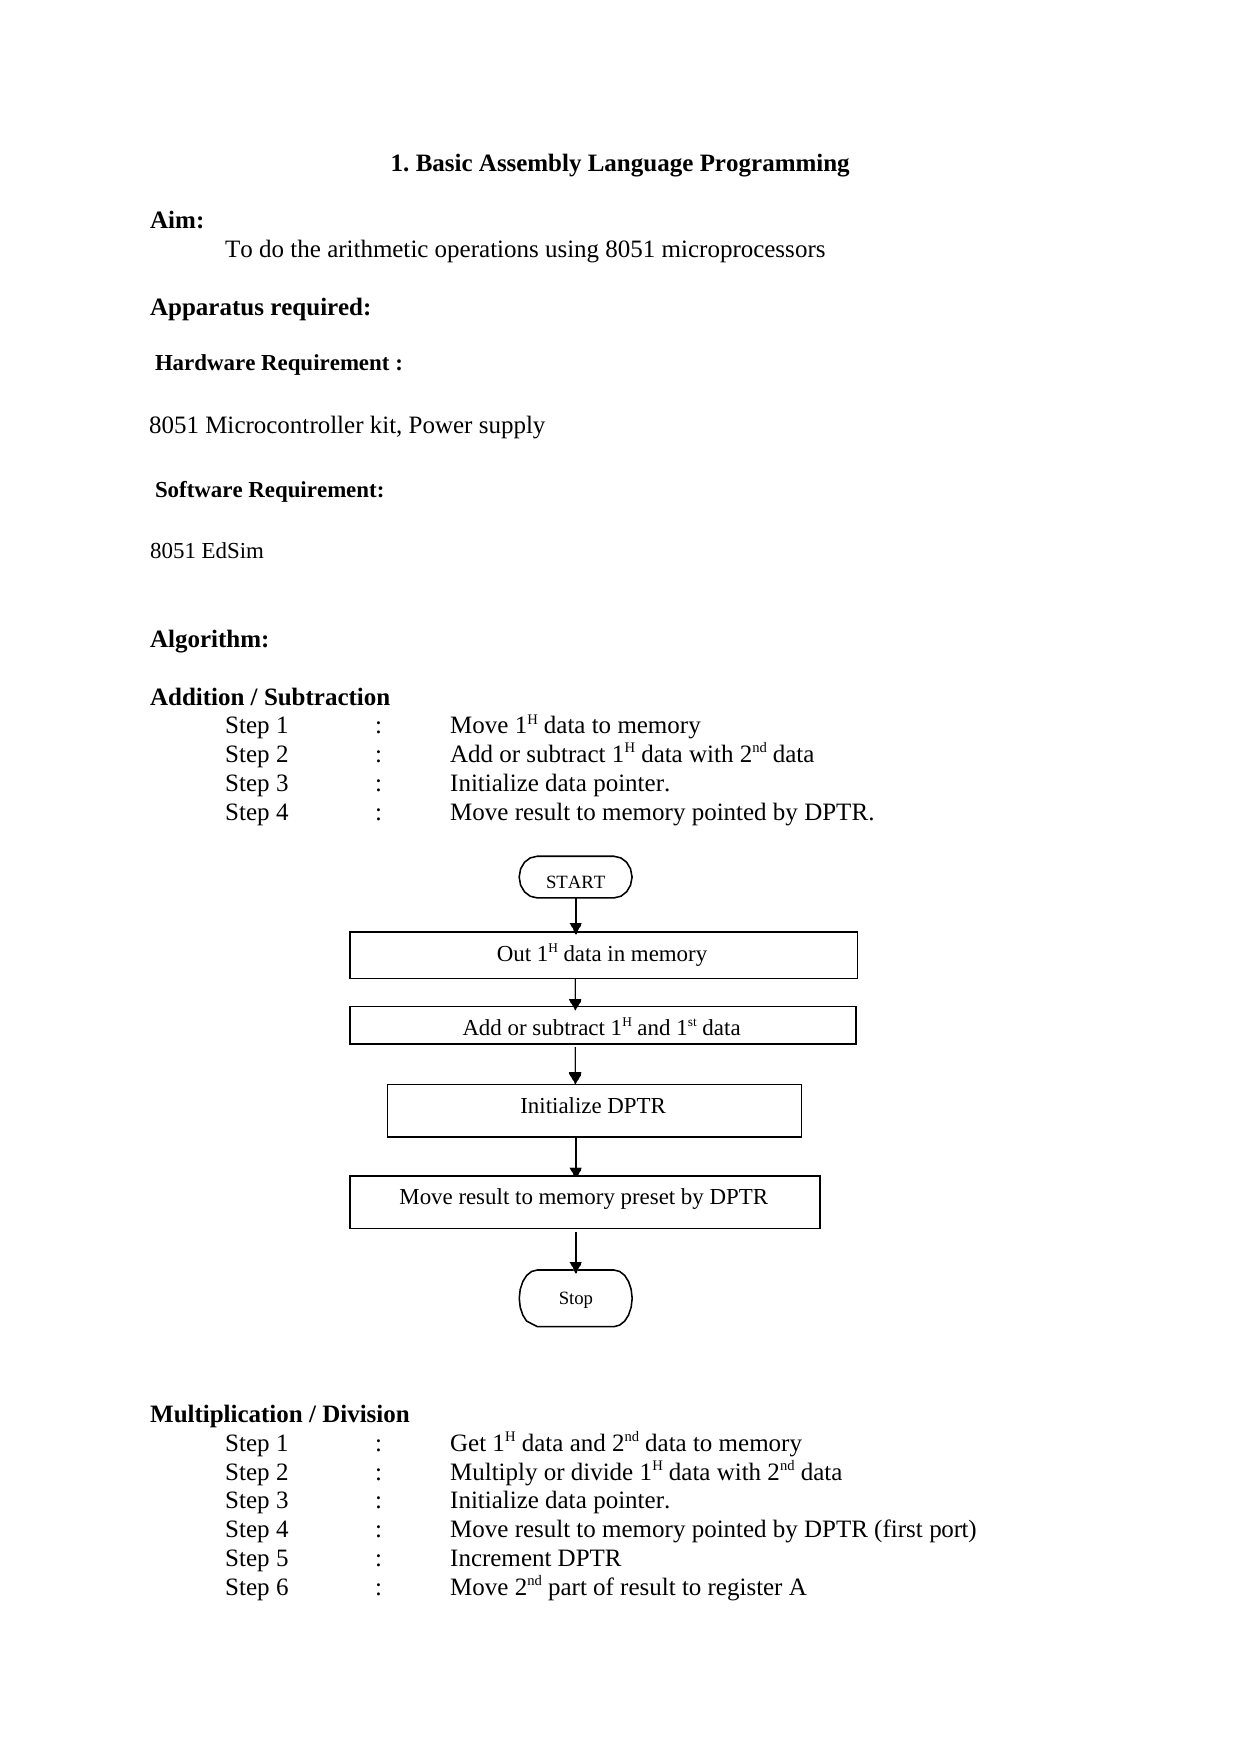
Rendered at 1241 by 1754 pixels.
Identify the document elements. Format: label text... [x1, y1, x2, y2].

picture [568, 1047, 582, 1084]
picture [569, 1232, 582, 1274]
text 8051 Microcontroller kit, Power supply [149, 410, 1186, 438]
text Apparatus required: [150, 292, 1186, 321]
text Step 4 : Move result to memory pointed by DPTR (first port) Step 5 : Increment DPTR [225, 1514, 978, 1572]
text Aim: [150, 206, 1186, 234]
text Addition / Subtraction [150, 682, 1186, 711]
text Step 1 : Get 1H data and 2nd data to memory Step 2 : Multiply or divide 1H data with 2nd data Step 3 : Initialize data pointer. [225, 1428, 847, 1514]
text 8051 EdSim [150, 537, 1186, 563]
list Basic Assembly Language Programming [390, 148, 1186, 177]
picture [568, 1007, 582, 1011]
text Hardware Requirement : [155, 349, 1186, 376]
picture [568, 979, 582, 1006]
picture [569, 1138, 582, 1175]
text Software Requirement: [155, 476, 1186, 502]
text Step 1 : Move 1H data to memory [225, 711, 1186, 739]
text Multiplication / Division [150, 1399, 1186, 1428]
text Step 4 : Move result to memory pointed by DPTR. [225, 797, 1186, 826]
text To do the arithmetic operations using 8051 microprocessors [225, 234, 1186, 263]
text Step 2 : Add or subtract 1H data with 2nd data Step 3 : Initialize data pointer. [225, 739, 819, 797]
text Step 6 : Move 2nd part of result to register A [225, 1572, 1186, 1601]
picture [569, 897, 582, 931]
text Algorithm: [150, 624, 1186, 653]
